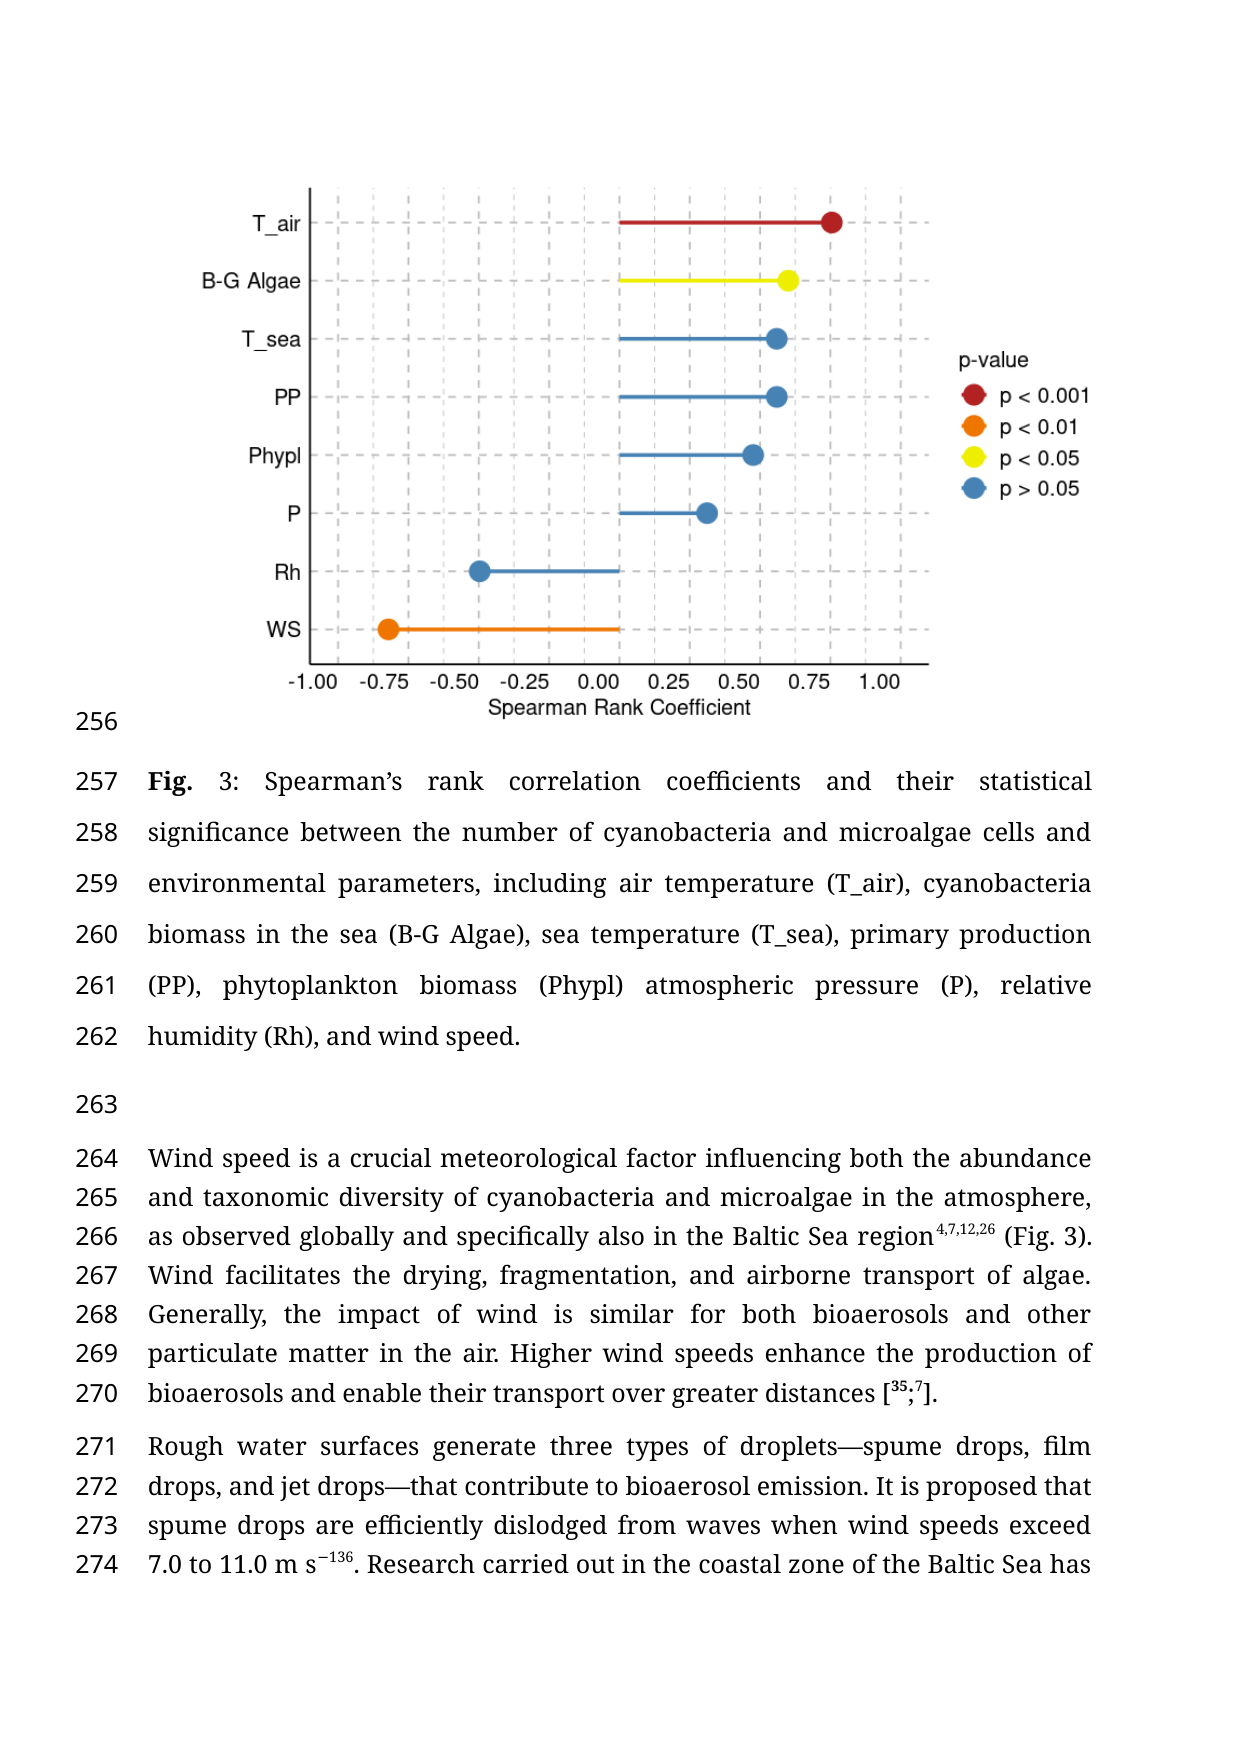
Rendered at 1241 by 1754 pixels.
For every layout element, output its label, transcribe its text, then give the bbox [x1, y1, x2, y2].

text Wind speed is a crucial meteorological factor influencing both the abundance and taxonomic diversity of cyanobacteria and microalgae in the atmosphere, as observed globally and specifically also in the Baltic Sea region4,7,12,26 (Fig. 3). Wind facilitates the drying, fragmentation, and airborne transport of algae. Generally, the impact of wind is similar for both bioaerosols and other particulate matter in the air. Higher wind speeds enhance the production of bioaerosols and enable their transport over greater distances [35;7]. [148, 1140, 1093, 1409]
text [148, 1429, 1093, 1581]
picture [166, 147, 1111, 730]
